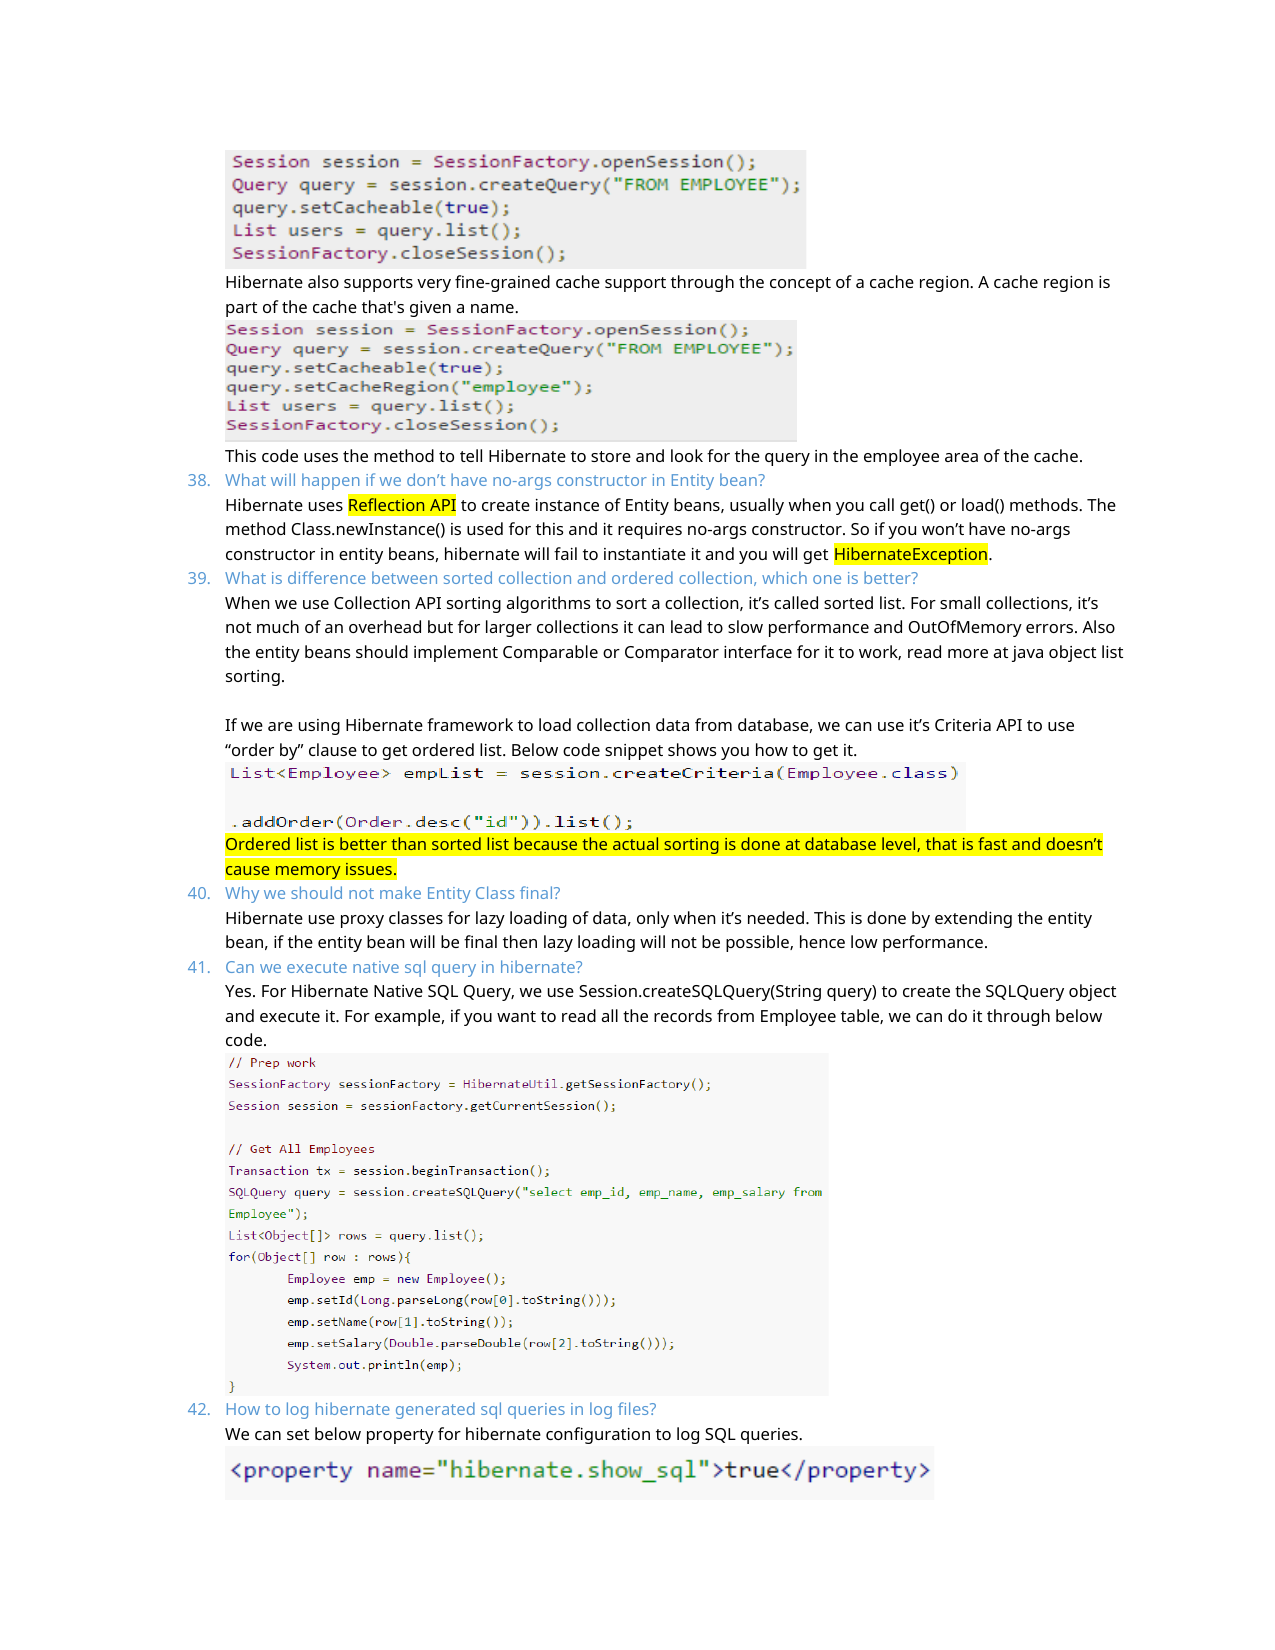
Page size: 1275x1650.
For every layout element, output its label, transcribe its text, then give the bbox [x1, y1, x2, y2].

list Hibernate uses Reflection API to create instance of Entity beans, usually when you call get() or load() methods. The method Class.newInstance() is used for this and it requires no-args constructor. So if you won’t have no-args constructor in entity beans, hibernate will fail to instantiate it and you will get HibernateException. [225, 493, 1125, 565]
list Hibernate use proxy classes for lazy loading of data, only when it’s needed. This is done by extending the entity bean, if the entity bean will be final then lazy loading will not be possible, hence low performance. [225, 906, 1125, 953]
list Hibernate also supports very fine-grained cache support through the concept of a cache region. A cache region is part of the cache that's given a name. [225, 271, 1125, 318]
list When we use Collection API sorting algorithms to sort a collection, it’s called sorted list. For small collections, it’s not much of an overhead but for larger collections it can lead to slow performance and OutOfMemory errors. Also the entity beans should implement Comparable or Comparator interface for it to work, read more at java object list sorting. [225, 591, 1125, 687]
picture [225, 1446, 935, 1500]
list What will happen if we don’t have no-args constructor in Entity bean? [187, 469, 1125, 492]
list What is difference between sorted collection and ordered collection, which one is better? [187, 567, 1125, 589]
list Yes. For Hibernate Native SQL Query, we use Session.createSQLQuery(String query) to create the SQLQuery object and execute it. For example, if you want to read all the records from Employee table, we can do it through below code. [225, 980, 1125, 1051]
list If we are using Hibernate framework to load collection data from database, we can use it’s Criteria API to use “order by” clause to get ordered list. Below code snippet shows you how to get it. [225, 714, 1125, 761]
list Ordered list is better than sorted list because the actual sorting is done at database level, that is fast and doesn’t cause memory issues. [225, 833, 1125, 880]
list Why we should not make Entity Class final? [187, 882, 1125, 904]
picture [225, 762, 966, 831]
list How to log hibernate generated sql queries in log files? [187, 1398, 1125, 1420]
picture [225, 320, 797, 443]
picture [225, 150, 807, 269]
list This code uses the method to tell Hibernate to store and look for the query in the employee area of the cache. [225, 444, 1125, 467]
picture [225, 1053, 829, 1396]
list We can set below property for hibernate configuration to log SQL queries. [225, 1422, 1125, 1445]
list Can we execute native sql query in hibernate? [187, 955, 1125, 978]
